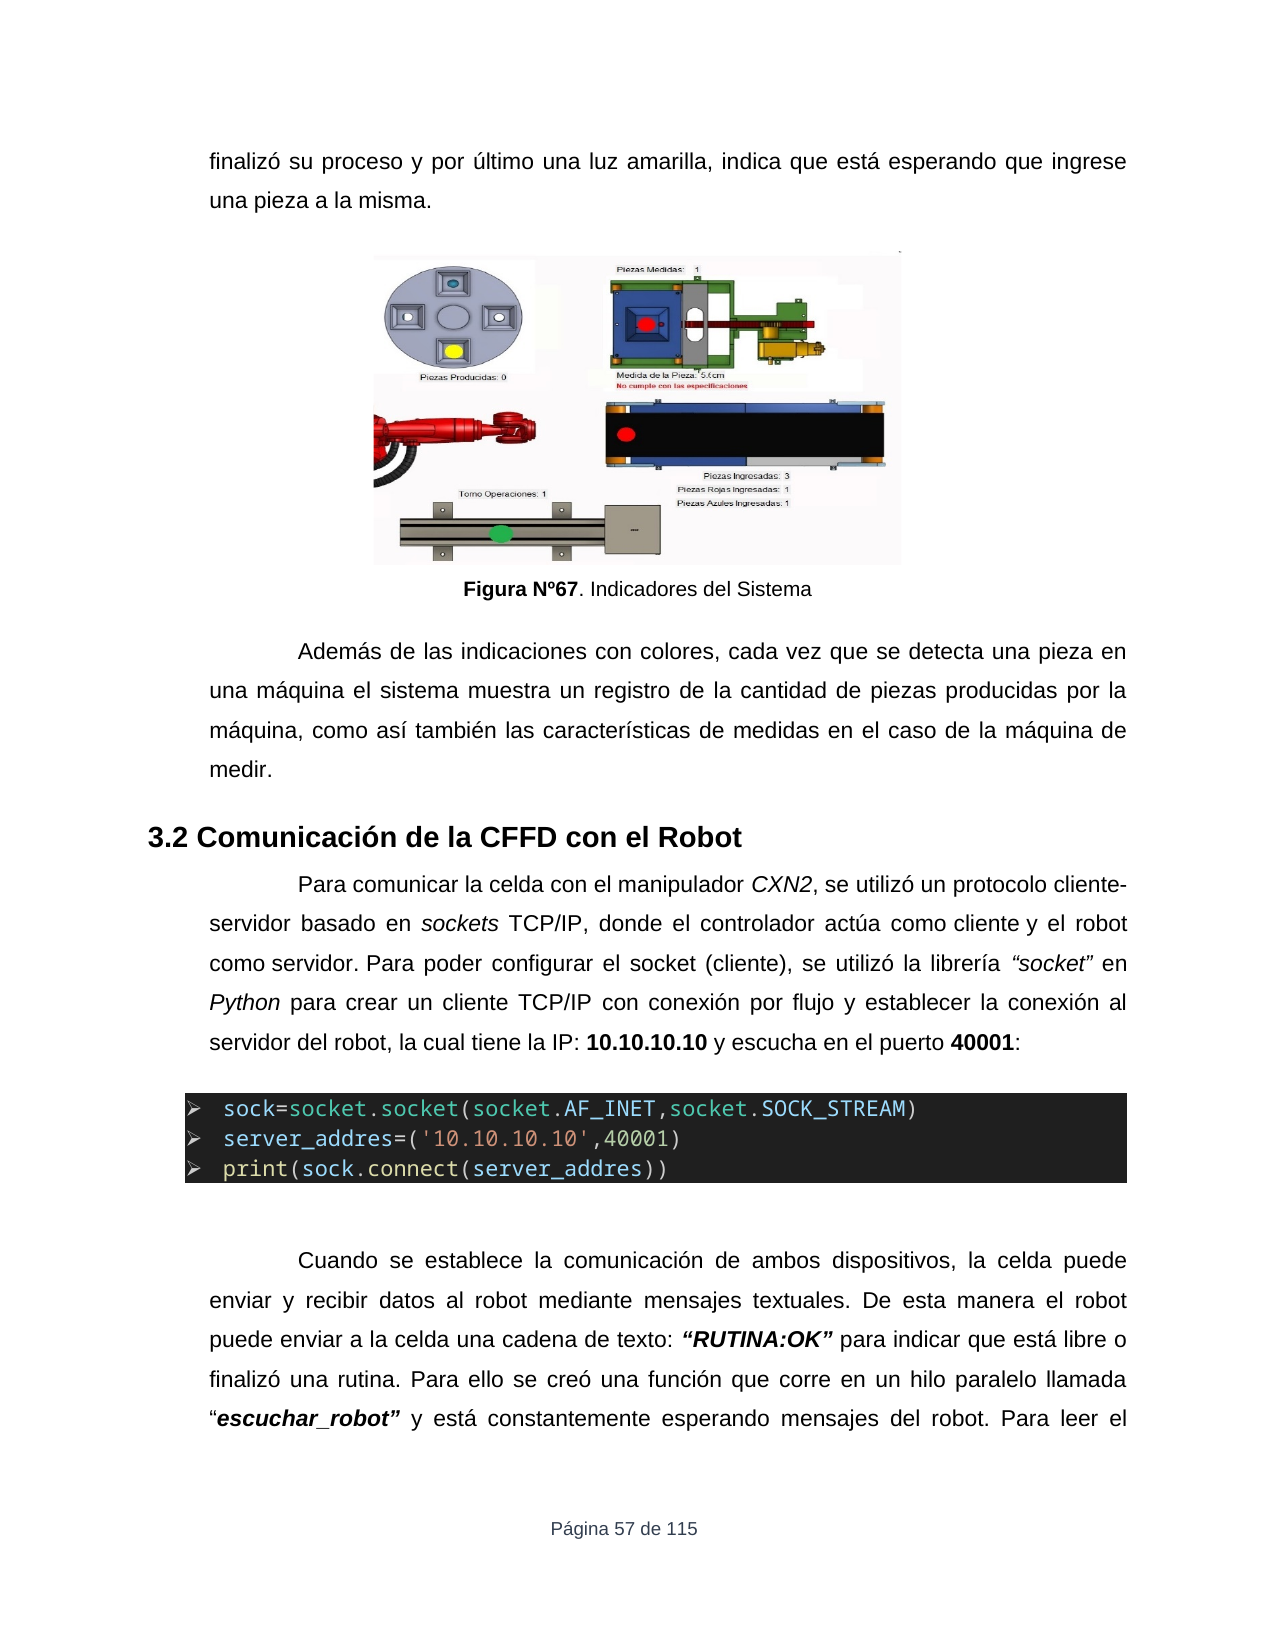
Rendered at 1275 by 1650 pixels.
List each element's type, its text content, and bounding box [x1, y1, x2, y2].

text Además de las indicaciones con colores, cada vez que se detecta una pieza en una máquina el sistema muestra un registro de la cantidad de piezas producidas por la máquina, como así también las características de medidas en el caso de la máquina de medir. [209, 638, 1127, 782]
picture [373, 251, 902, 565]
list print(sock.connect(server_addres)) [185, 1153, 1127, 1183]
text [209, 148, 1127, 213]
text Para comunicar la celda con el manipulador CXN2, se utilizó un protocolo cliente-servidor basado en sockets TCP/IP, donde el controlador actúa como cliente y el robot como servidor. Para poder configurar el socket (cliente), se utilizó la librería “socket” en Python para crear un cliente TCP/IP con conexión por flujo y establecer la conexión al servidor del robot, la cual tiene la IP: 10.10.10.10 y escucha en el puerto 40001: [209, 871, 1127, 1055]
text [209, 1247, 1127, 1431]
list sock=socket.socket(socket.AF_INET,socket.SOCK_STREAM) [185, 1093, 1127, 1123]
list server_addres=('10.10.10.10',40001) [185, 1123, 1127, 1153]
text 3.2 Comunicación de la CFFD con el Robot [148, 821, 1127, 854]
